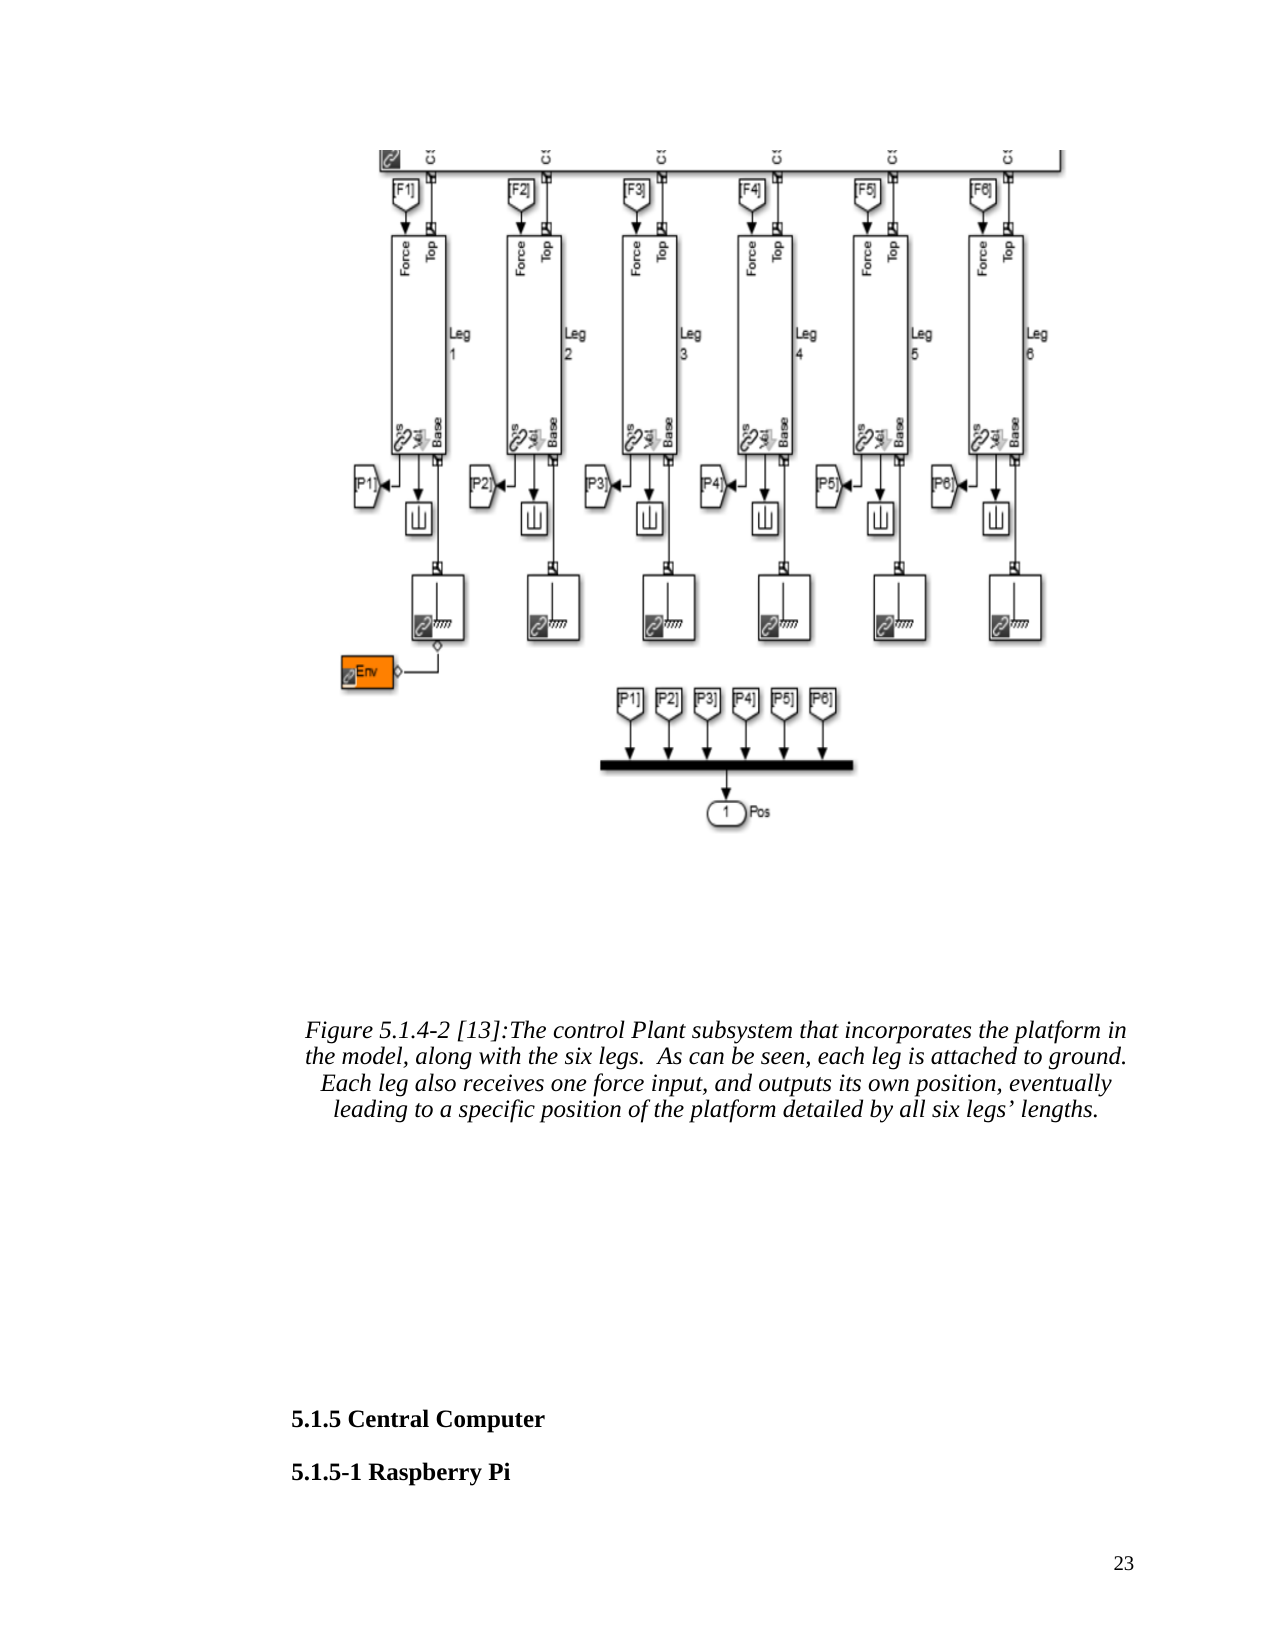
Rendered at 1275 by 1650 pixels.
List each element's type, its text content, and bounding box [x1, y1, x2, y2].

text 5.1.5 Central Computer [216, 1404, 1116, 1433]
text Figure 5.1.4-2 [13]:The control Plant subsystem that incorporates the platform in the model, along with the six legs. As can be seen, each leg is attached to ground. Each leg also receives one force input, and outputs its own position, eventually leading to a specific position of the platform detailed by all six legs’ lengths. [300, 1018, 1134, 1123]
picture [322, 150, 1113, 843]
text 5.1.5-1 Raspberry Pi [216, 1457, 1116, 1486]
